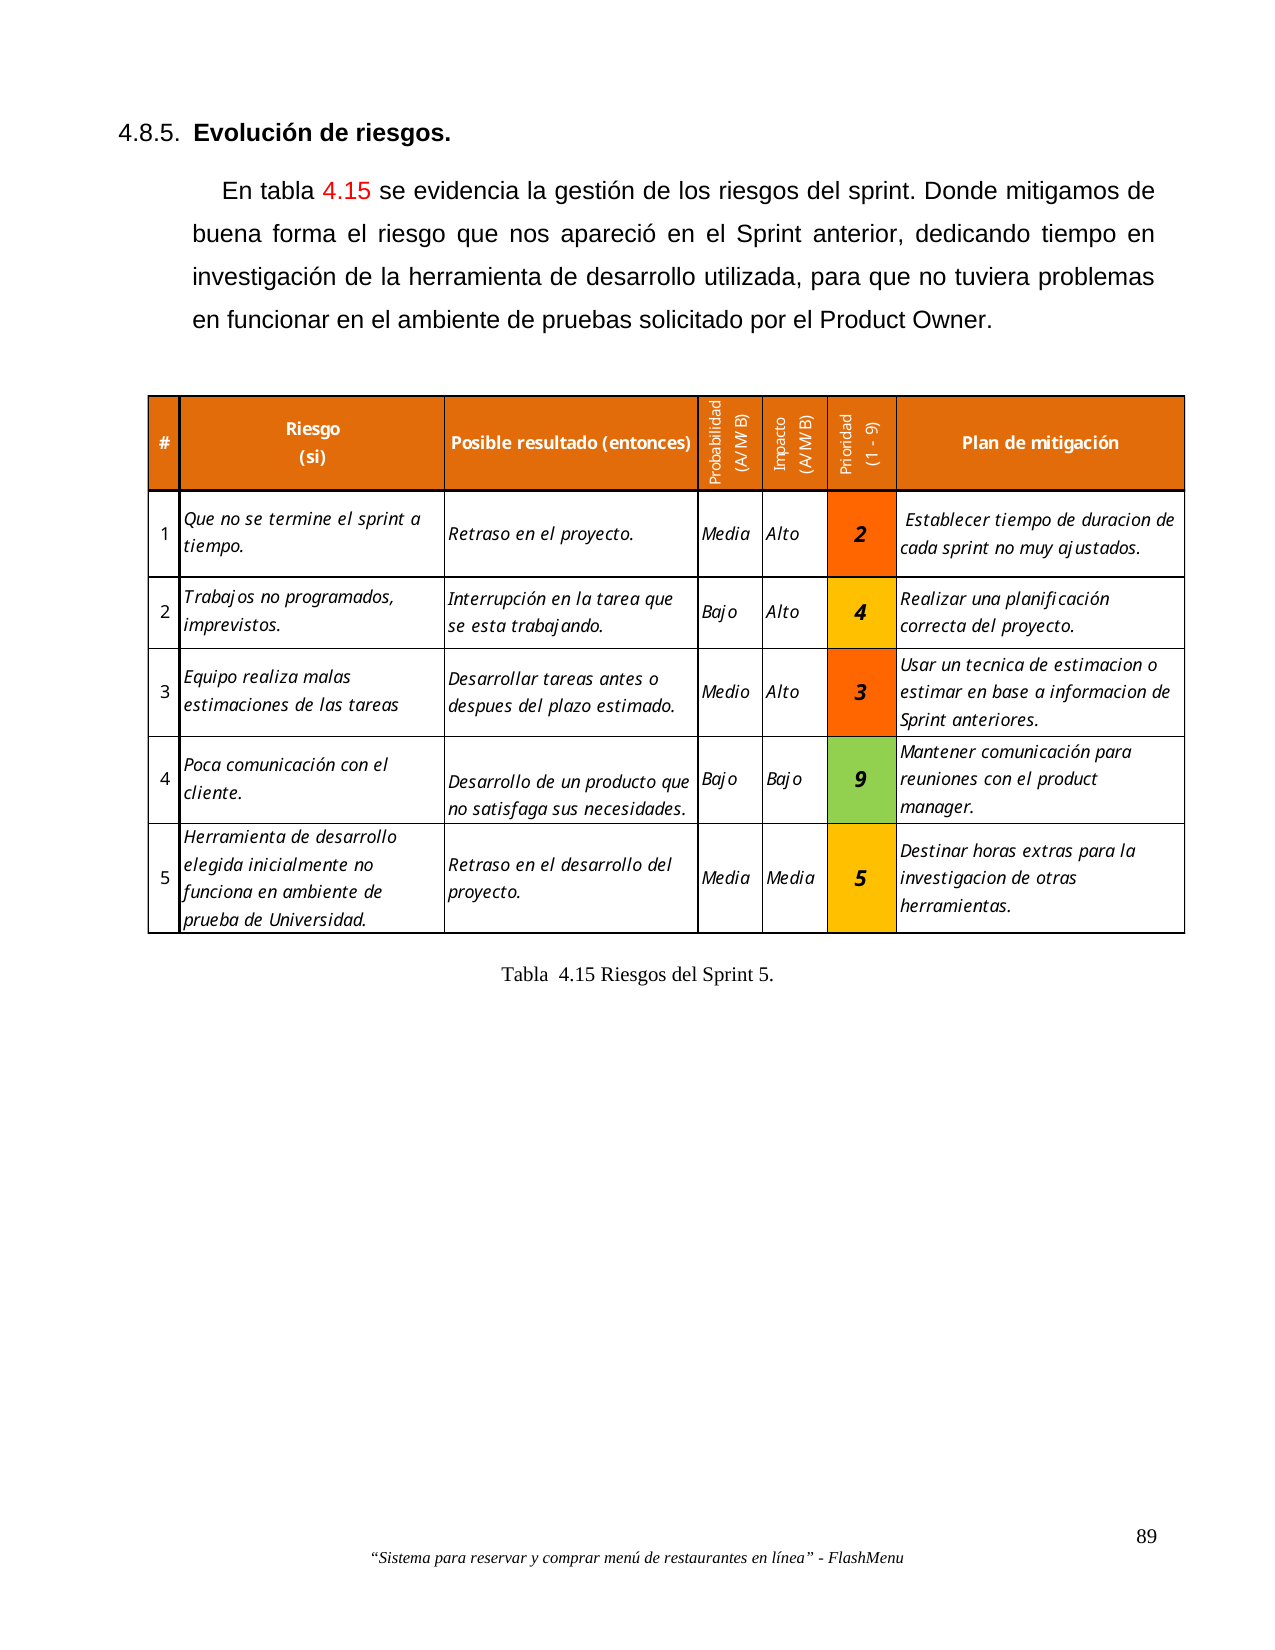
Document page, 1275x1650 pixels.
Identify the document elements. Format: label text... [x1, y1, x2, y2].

text En tabla 4.15 se evidencia la gestión de los riesgos del sprint. Donde mitigamos de buena forma el riesgo que nos apareció en el Sprint anterior, dedicando tiempo en investigación de la herramienta de desarrollo utilizada, para que no tuviera problemas en funcionar en el ambiente de pruebas solicitado por el Product Owner. [192, 176, 1157, 334]
subtitle Evolución de riesgos. [118, 118, 1157, 147]
